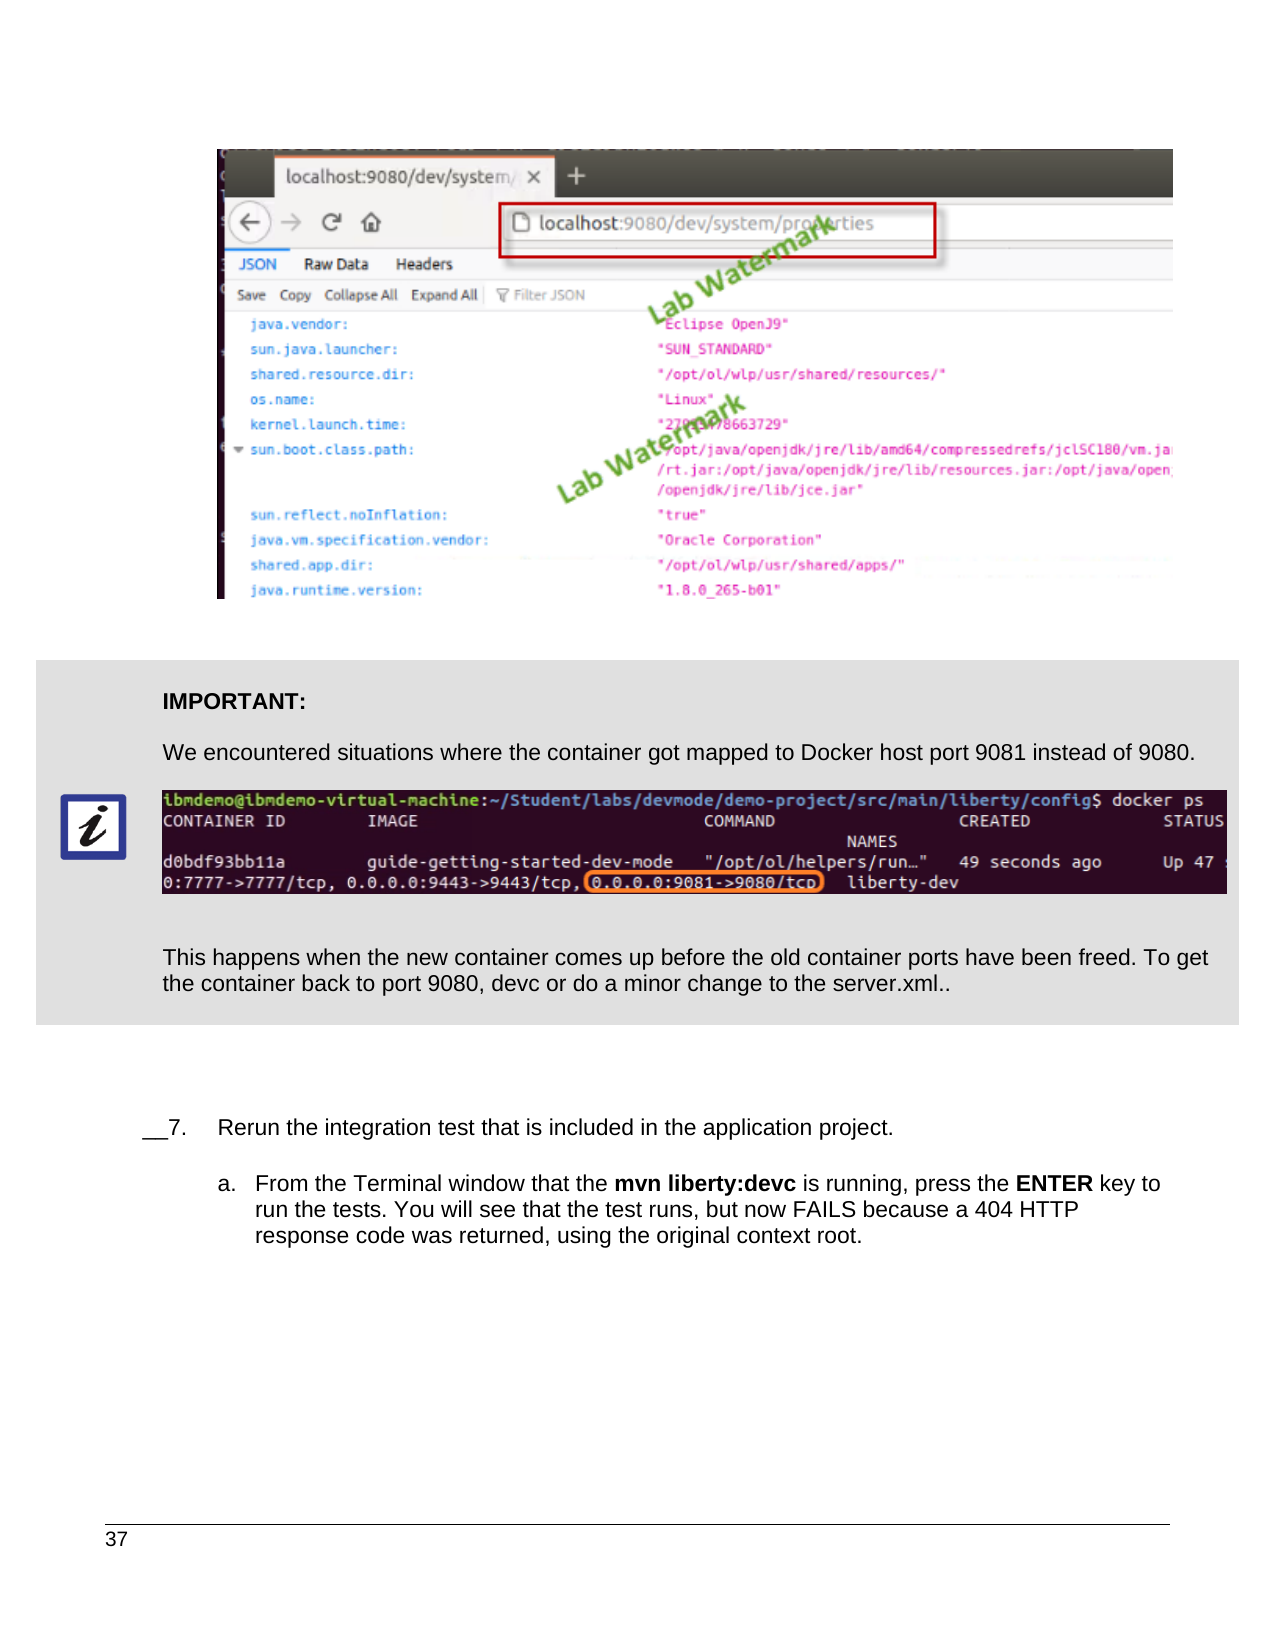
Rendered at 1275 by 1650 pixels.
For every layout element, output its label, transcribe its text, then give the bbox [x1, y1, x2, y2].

picture [217, 149, 1173, 599]
table_header IMPORTANT: We encountered situations where the container got mapped to Docker host port 9081 instead of 9080. This happens when the new container comes up before the old container ports have been freed. To get the container back to port 9080, devc or do a minor change to the server.xml.. [150, 660, 1239, 1025]
list From the Terminal window that the mvn liberty:devc is running, press the ENTER key to run the tests. You will see that the test runs, but now FAILS because a 404 HTTP response code was returned, using the original context root. [217, 1170, 1170, 1249]
table_header [36, 660, 150, 1025]
picture [162, 790, 1227, 894]
list Rerun the integration test that is included in the application project. [142, 1114, 1170, 1141]
picture [47, 782, 139, 873]
